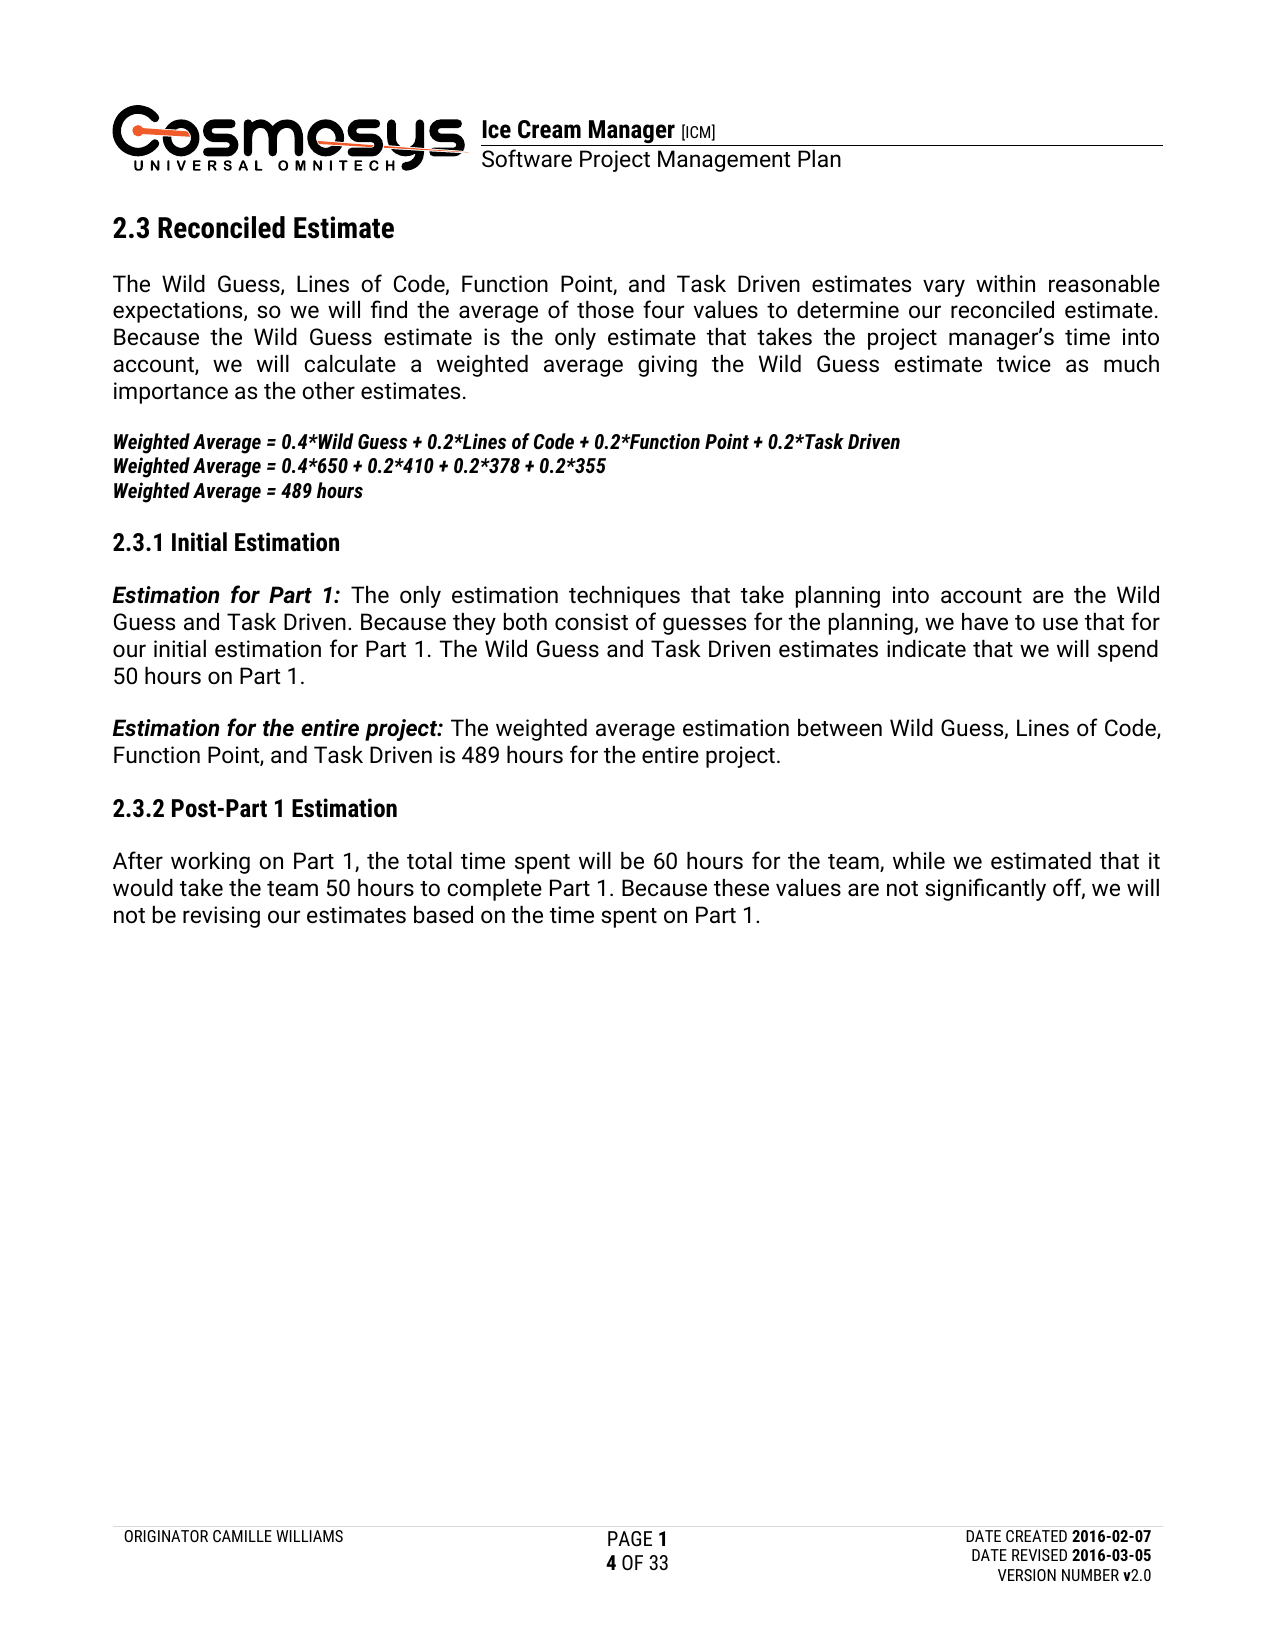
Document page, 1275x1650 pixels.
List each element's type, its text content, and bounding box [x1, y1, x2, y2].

subtitle 2.3 Reconciled Estimate [112, 212, 1162, 246]
text Estimation for Part 1: The only estimation techniques that take planning into account are the Wild Guess and Task Driven. Because they both consist of guesses for the planning, we have to use that for our initial estimation for Part 1. The Wild Guess and Task Driven estimates indicate that we will spend 50 hours on Part 1. [112, 582, 1162, 690]
text The Wild Guess, Lines of Code, Function Point, and Task Driven estimates vary within reasonable expectations, so we will find the average of those four values to determine our reconciled estimate. Because the Wild Guess estimate is the only estimate that takes the project manager’s time into account, we will calculate a weighted average giving the Wild Guess estimate twice as much importance as the other estimates. [112, 271, 1162, 405]
subtitle 2.3.2 Post-Part 1 Estimation [112, 794, 1162, 823]
text Estimation for the entire project: The weighted average estimation between Wild Guess, Lines of Code, Function Point, and Task Driven is 489 hours for the entire project. [112, 715, 1162, 769]
text After working on Part 1, the total time spent will be 60 hours for the team, while we estimated that it would take the team 50 hours to complete Part 1. Because these values are not significantly off, we will not be revising our estimates based on the time spent on Part 1. [112, 848, 1162, 929]
text Weighted Average = 489 hours [112, 479, 1162, 503]
text Weighted Average = 0.4*650 + 0.2*410 + 0.2*378 + 0.2*355 [112, 454, 1162, 479]
subtitle 2.3.1 Initial Estimation [112, 528, 1162, 557]
text Weighted Average = 0.4*Wild Guess + 0.2*Lines of Code + 0.2*Function Point + 0.2*Task Driven [112, 430, 1162, 454]
